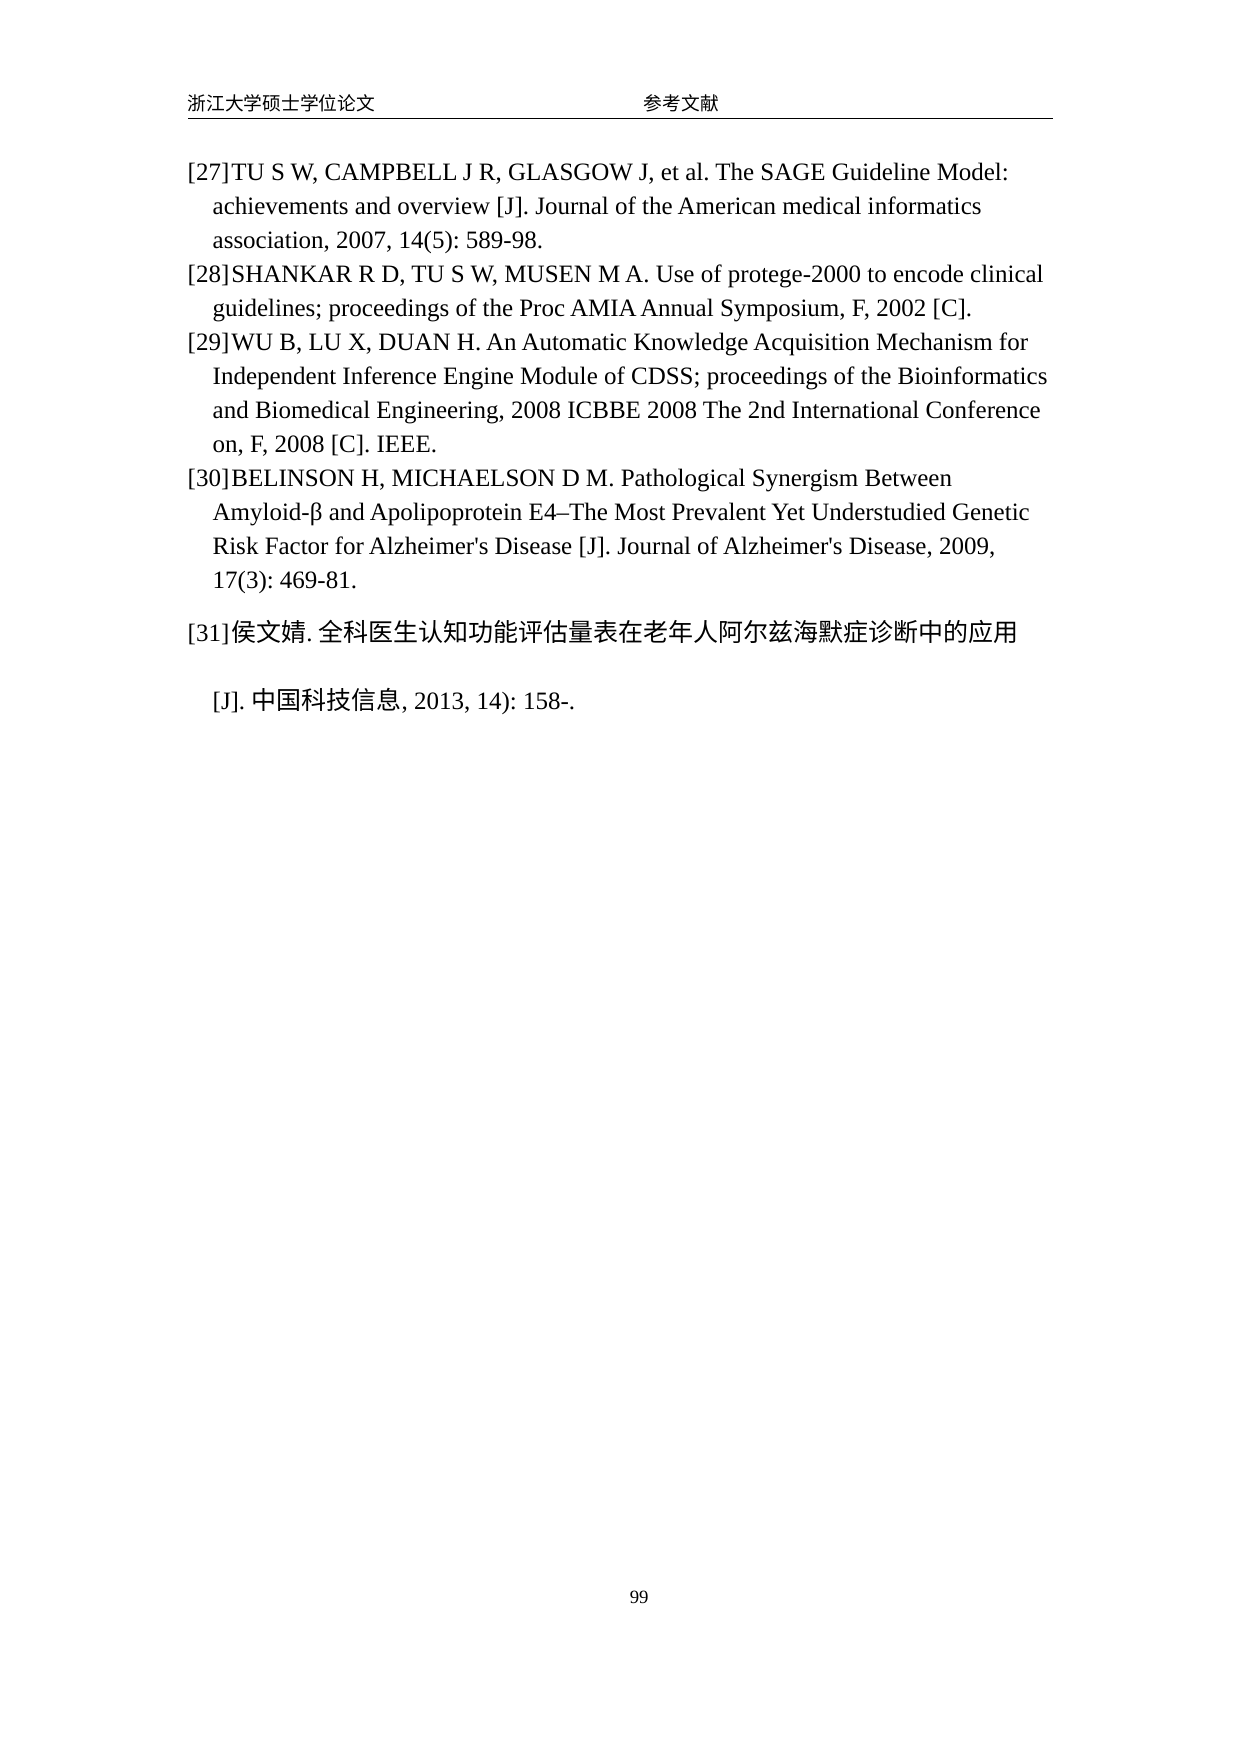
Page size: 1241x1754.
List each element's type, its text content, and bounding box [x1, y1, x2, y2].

text [29] WU B, LU X, DUAN H. An Automatic Knowledge Acquisition Mechanism for Independent Inference Engine Module of CDSS; proceedings of the Bioinformatics and Biomedical Engineering, 2008 ICBBE 2008 The 2nd International Conference on, F, 2008 [C]. IEEE. [187, 325, 1053, 461]
text [30] BELINSON H, MICHAELSON D M. Pathological Synergism Between Amyloid-β and Apolipoprotein E4–The Most Prevalent Yet Understudied Genetic Risk Factor for Alzheimer's Disease [J]. Journal of Alzheimer's Disease, 2009, 17(3): 469-81. [187, 461, 1053, 596]
text [28] SHANKAR R D, TU S W, MUSEN M A. Use of protege-2000 to encode clinical guidelines; proceedings of the Proc AMIA Annual Symposium, F, 2002 [C]. [187, 257, 1053, 325]
text [31] 侯文婧. 全科医生认知功能评估量表在老年人阿尔兹海默症诊断中的应用 [J]. 中国科技信息, 2013, 14): 158-. [187, 596, 1053, 732]
text [27] TU S W, CAMPBELL J R, GLASGOW J, et al. The SAGE Guideline Model: achievements and overview [J]. Journal of the American medical informatics association, 2007, 14(5): 589-98. [187, 155, 1053, 257]
